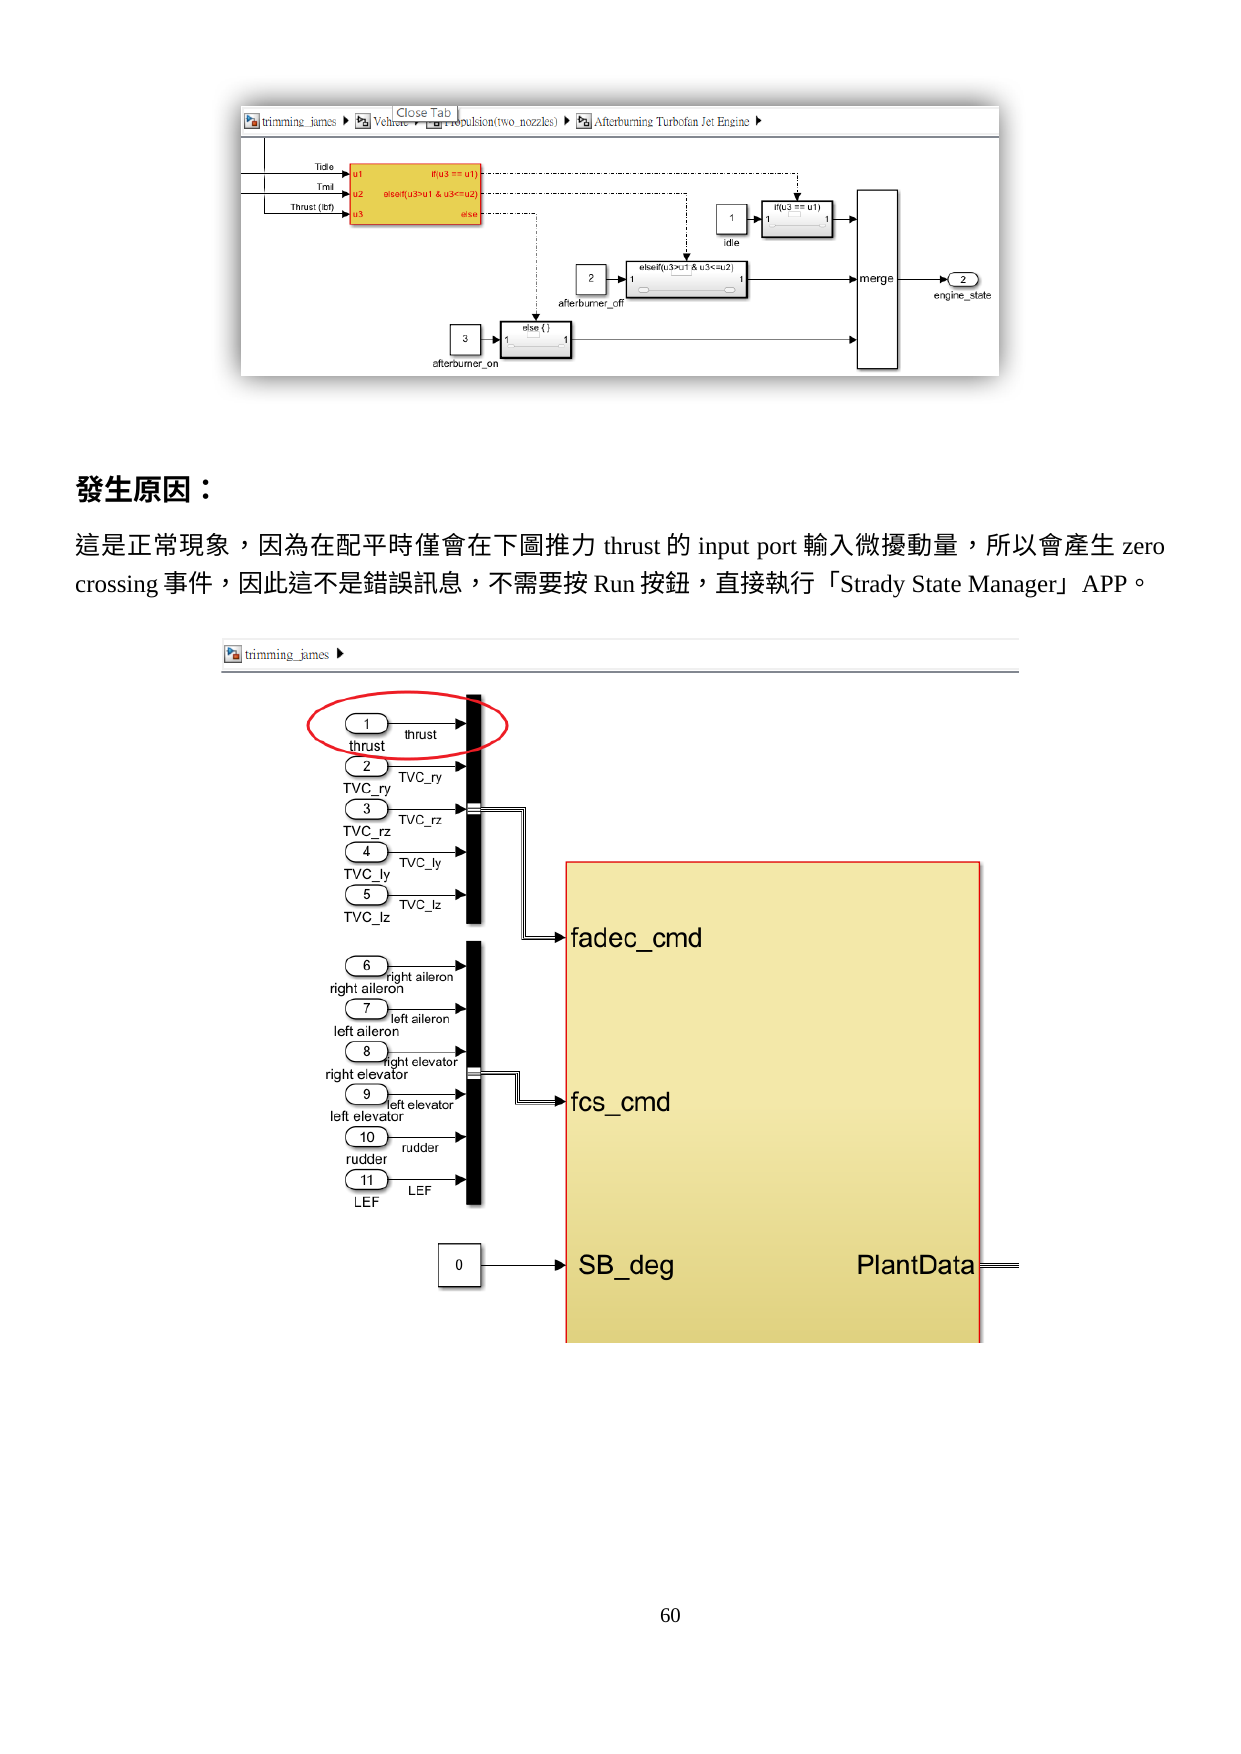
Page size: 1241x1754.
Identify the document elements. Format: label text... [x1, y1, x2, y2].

picture [221, 637, 1019, 1343]
text 這是正常現象，因為在配平時僅會在下圖推力thrust的input port輸入微擾動量，所以會產生zero crossing事件，因此這不是錯誤訊息，不需要按Run按鈕，直接執行「Strady State Manager」APP。 [75, 525, 1165, 600]
text 發生原因： [75, 450, 1165, 525]
picture [241, 106, 999, 376]
